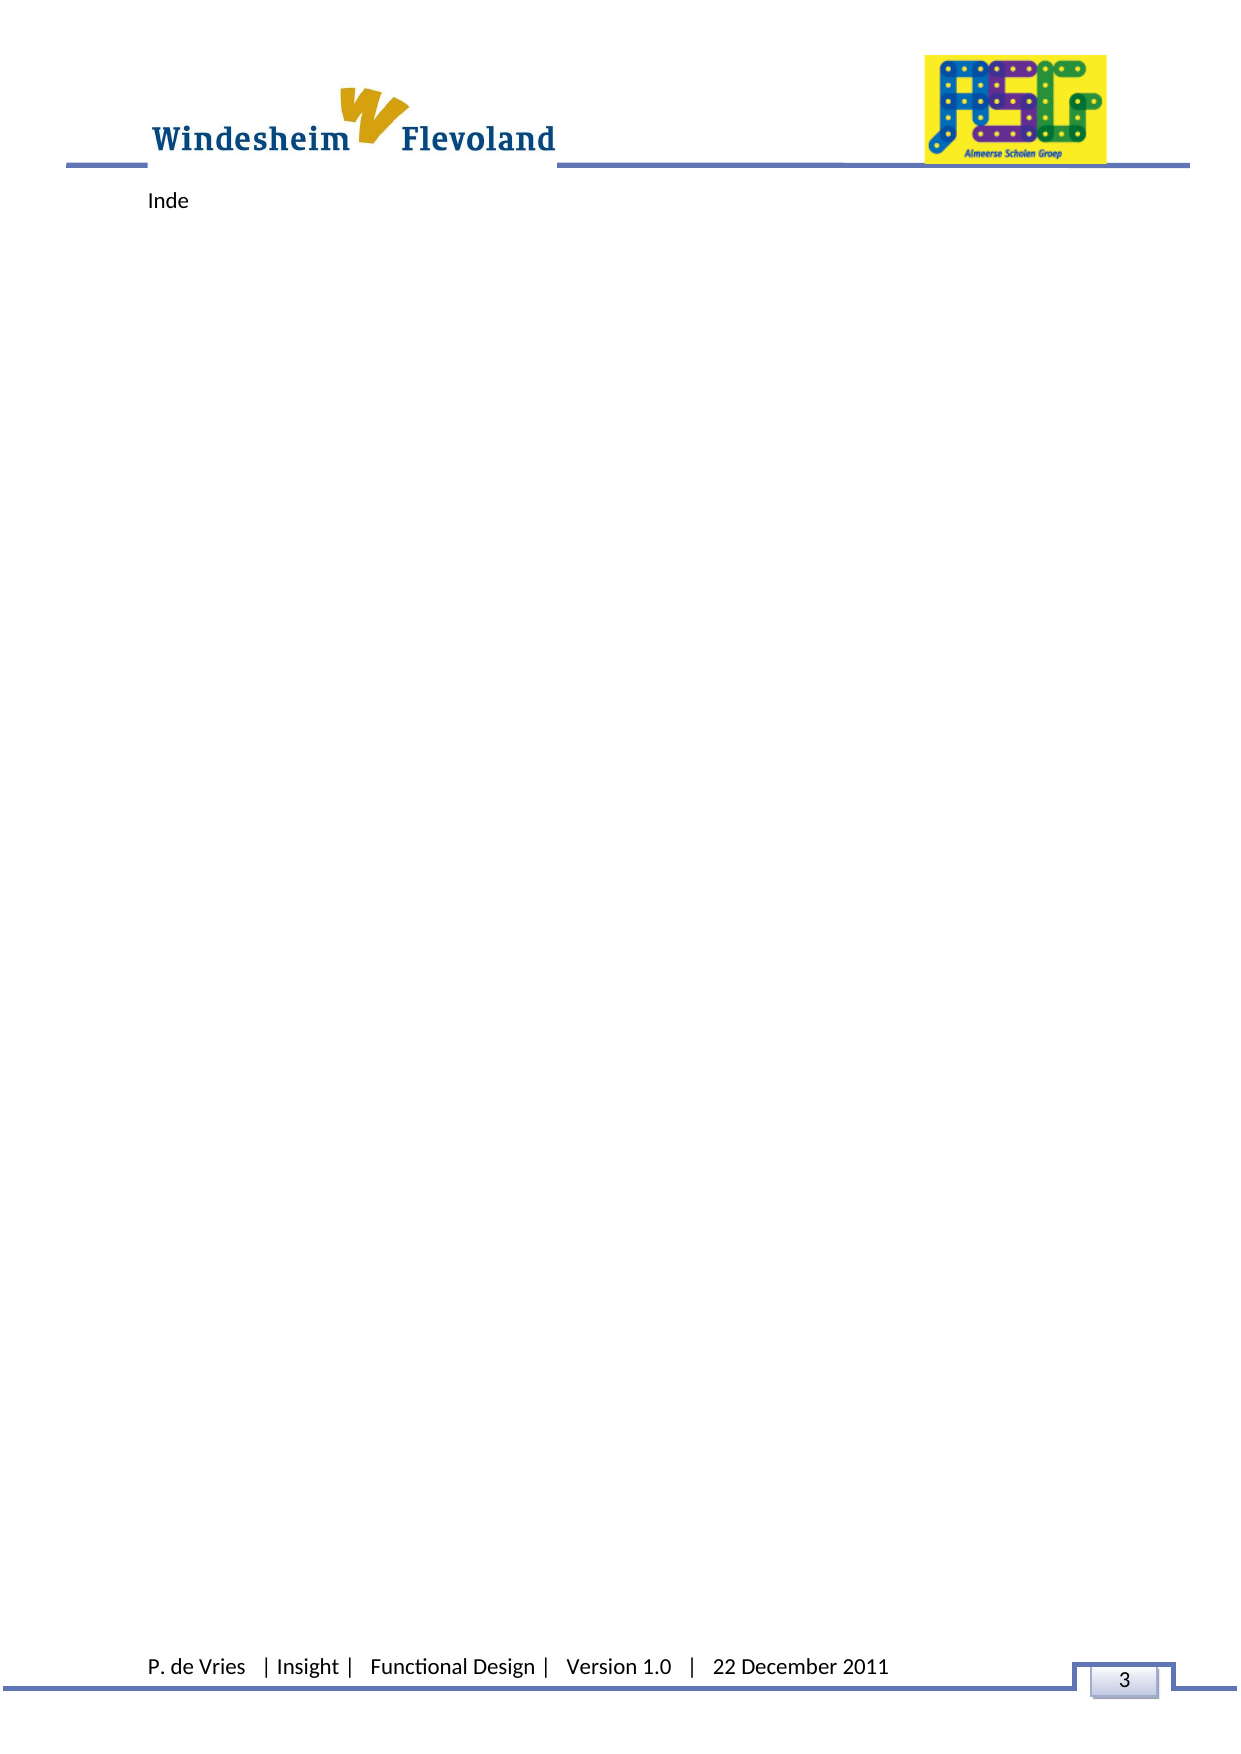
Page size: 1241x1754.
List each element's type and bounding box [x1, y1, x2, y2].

picture [147, 73, 557, 186]
picture [924, 55, 1107, 164]
